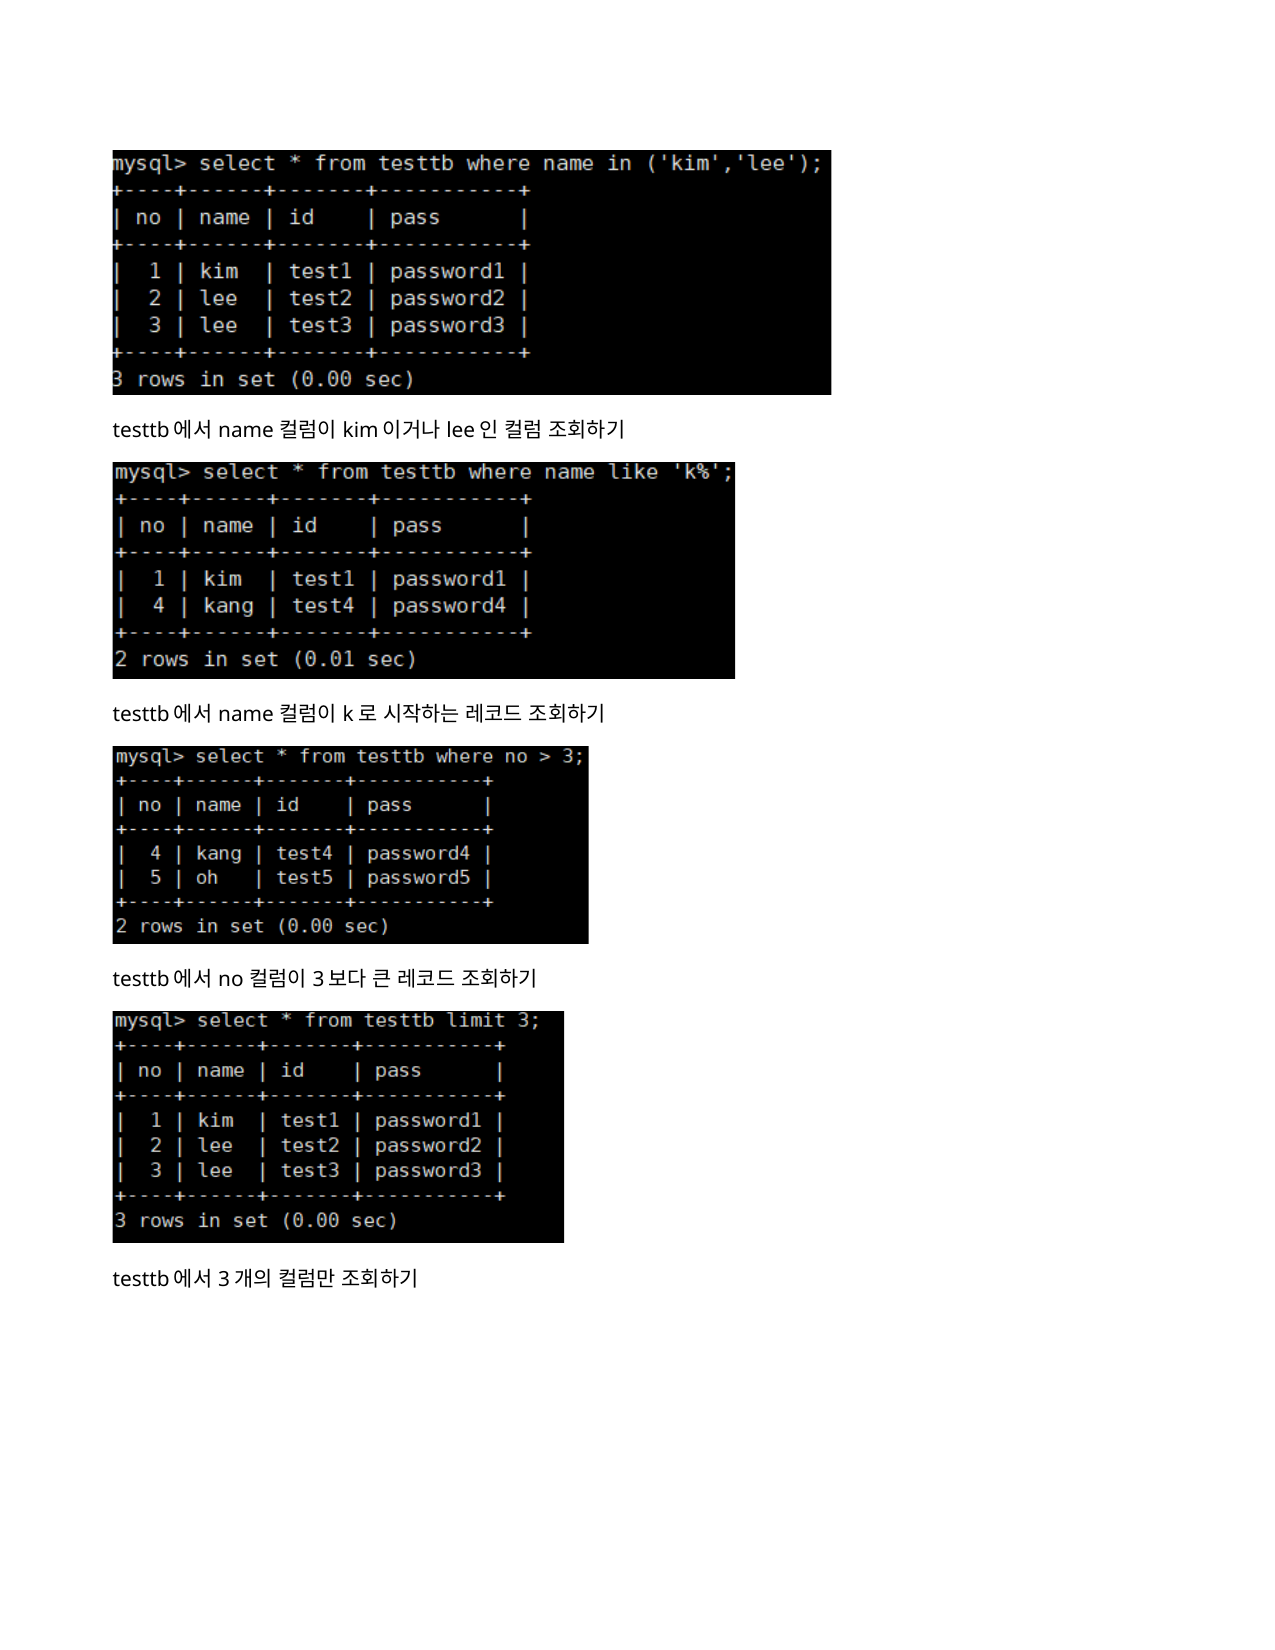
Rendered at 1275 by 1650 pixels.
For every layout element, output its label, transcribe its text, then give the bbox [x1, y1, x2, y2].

text testtb에서 no 컬럼이 3보다 큰 레코드 조회하기 [112, 962, 1162, 993]
picture [112, 150, 832, 395]
text testtb에서 3개의 컬럼만 조회하기 [112, 1262, 1162, 1292]
text testtb에서 name 컬럼이 kim이거나 lee인 컬럼 조회하기 [112, 413, 1162, 443]
text testtb에서 name 컬럼이 k로 시작하는 레코드 조회하기 [112, 697, 1162, 728]
picture [112, 1011, 565, 1243]
picture [112, 746, 589, 944]
picture [112, 462, 736, 679]
